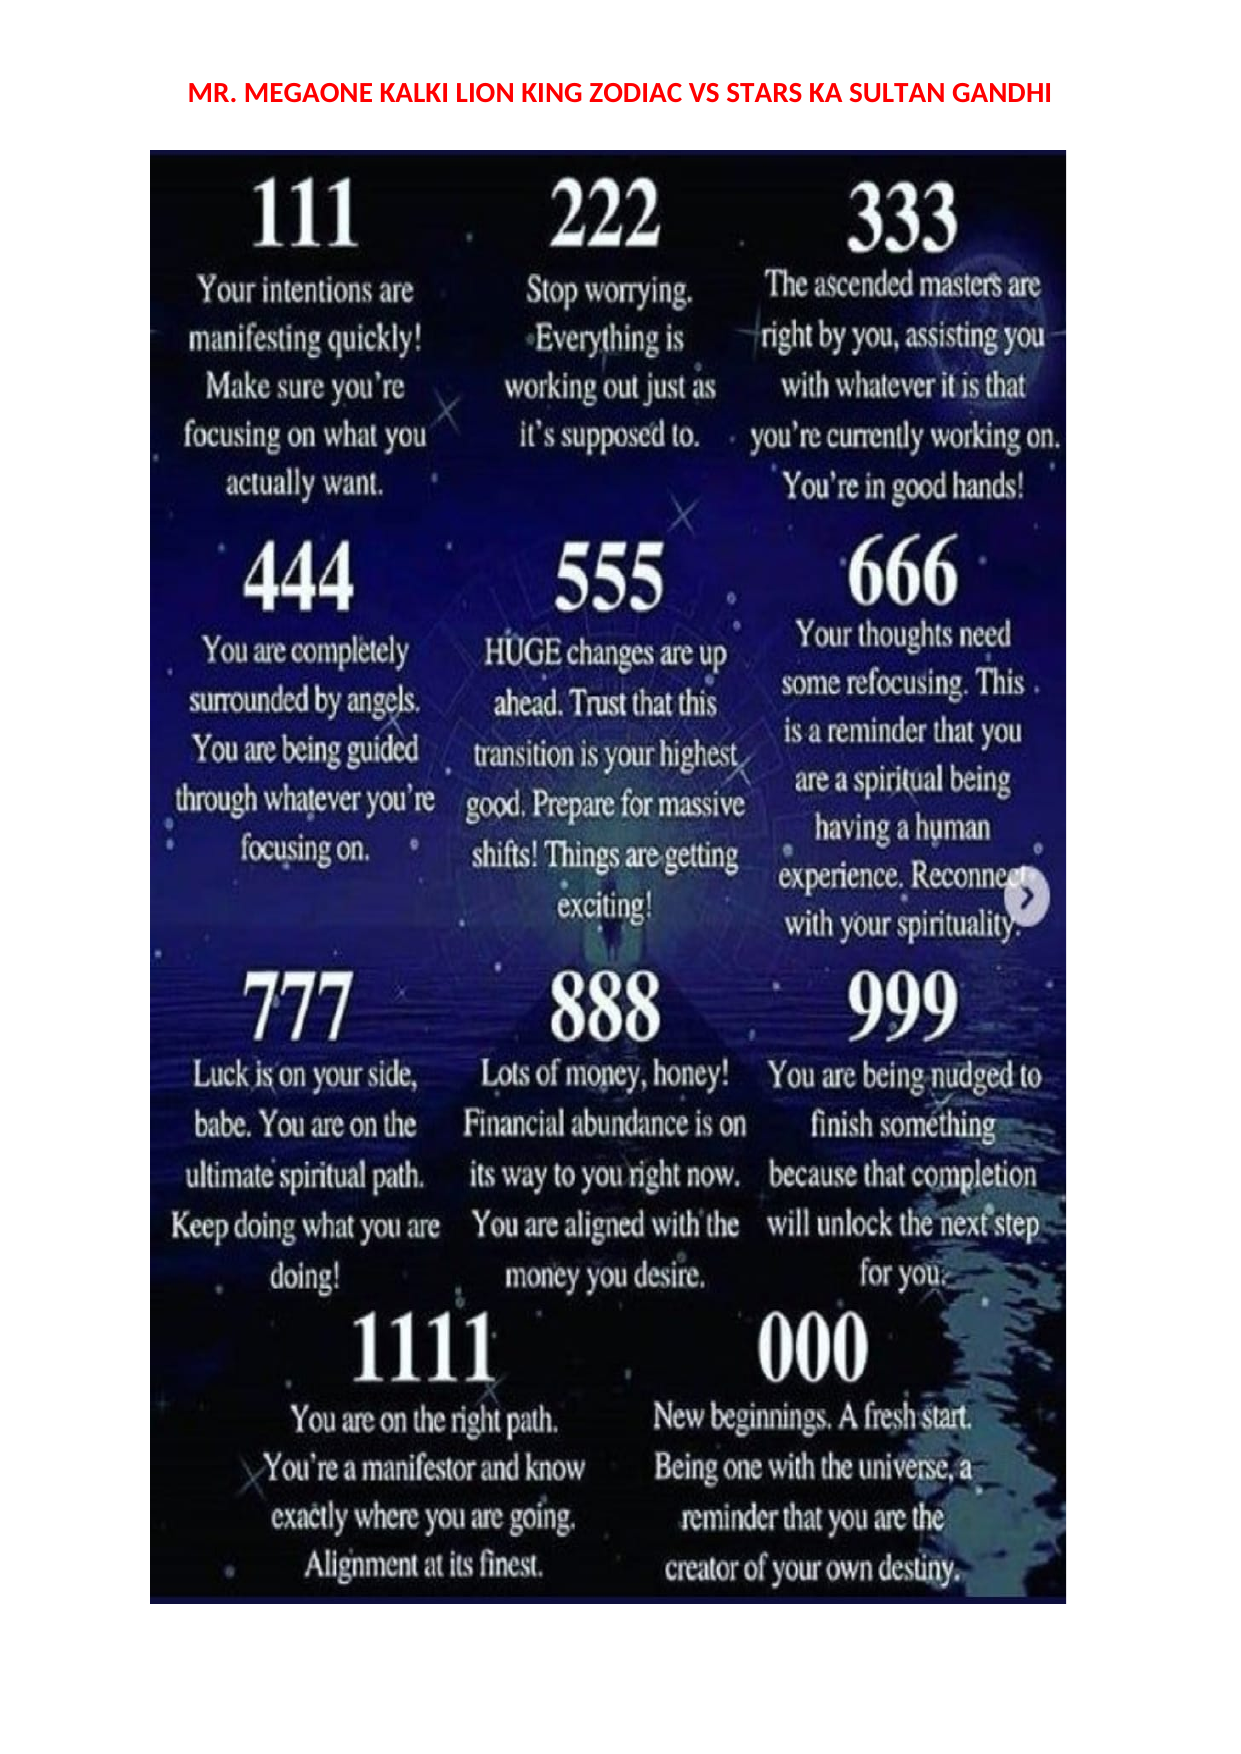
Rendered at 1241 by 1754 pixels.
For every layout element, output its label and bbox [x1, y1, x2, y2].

picture [150, 150, 1067, 1604]
